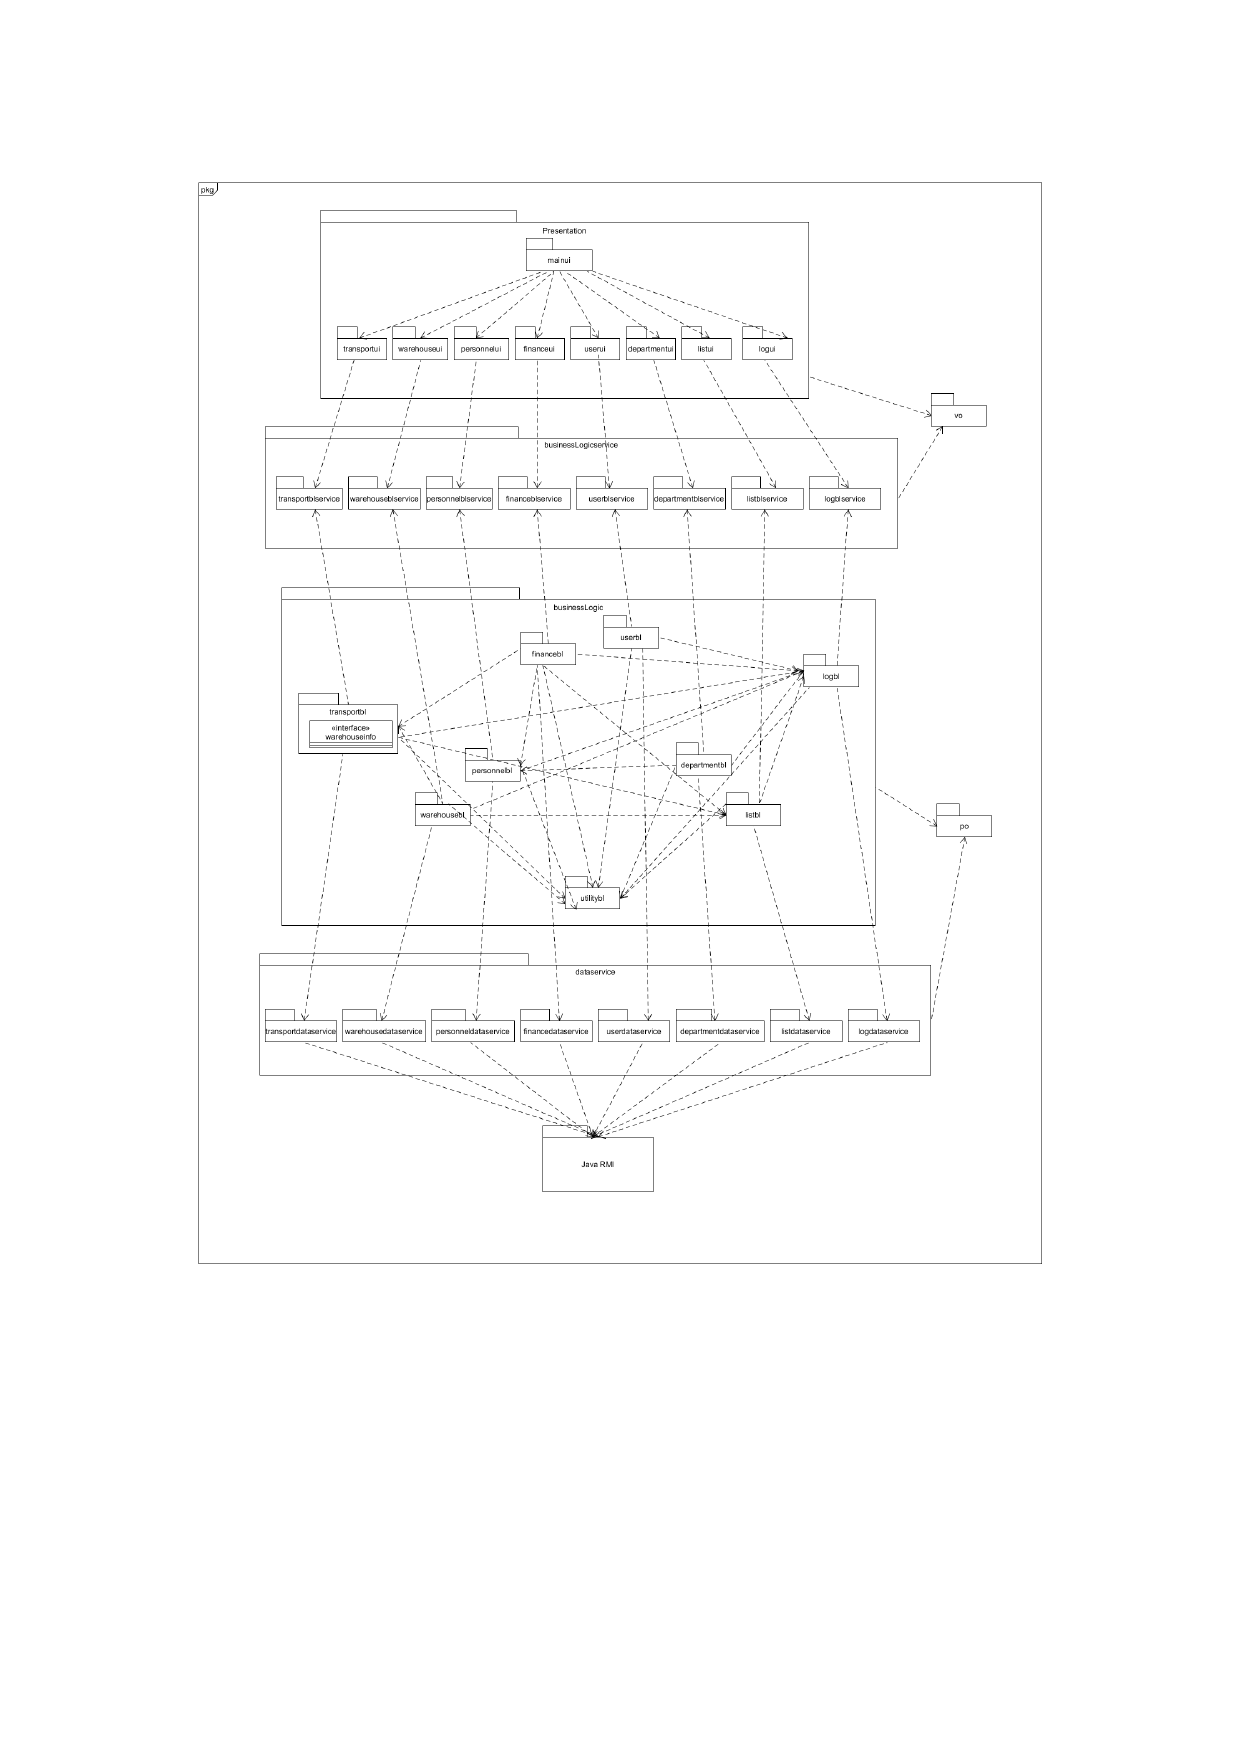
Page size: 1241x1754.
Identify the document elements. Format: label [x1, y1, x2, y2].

picture [187, 172, 1053, 1275]
